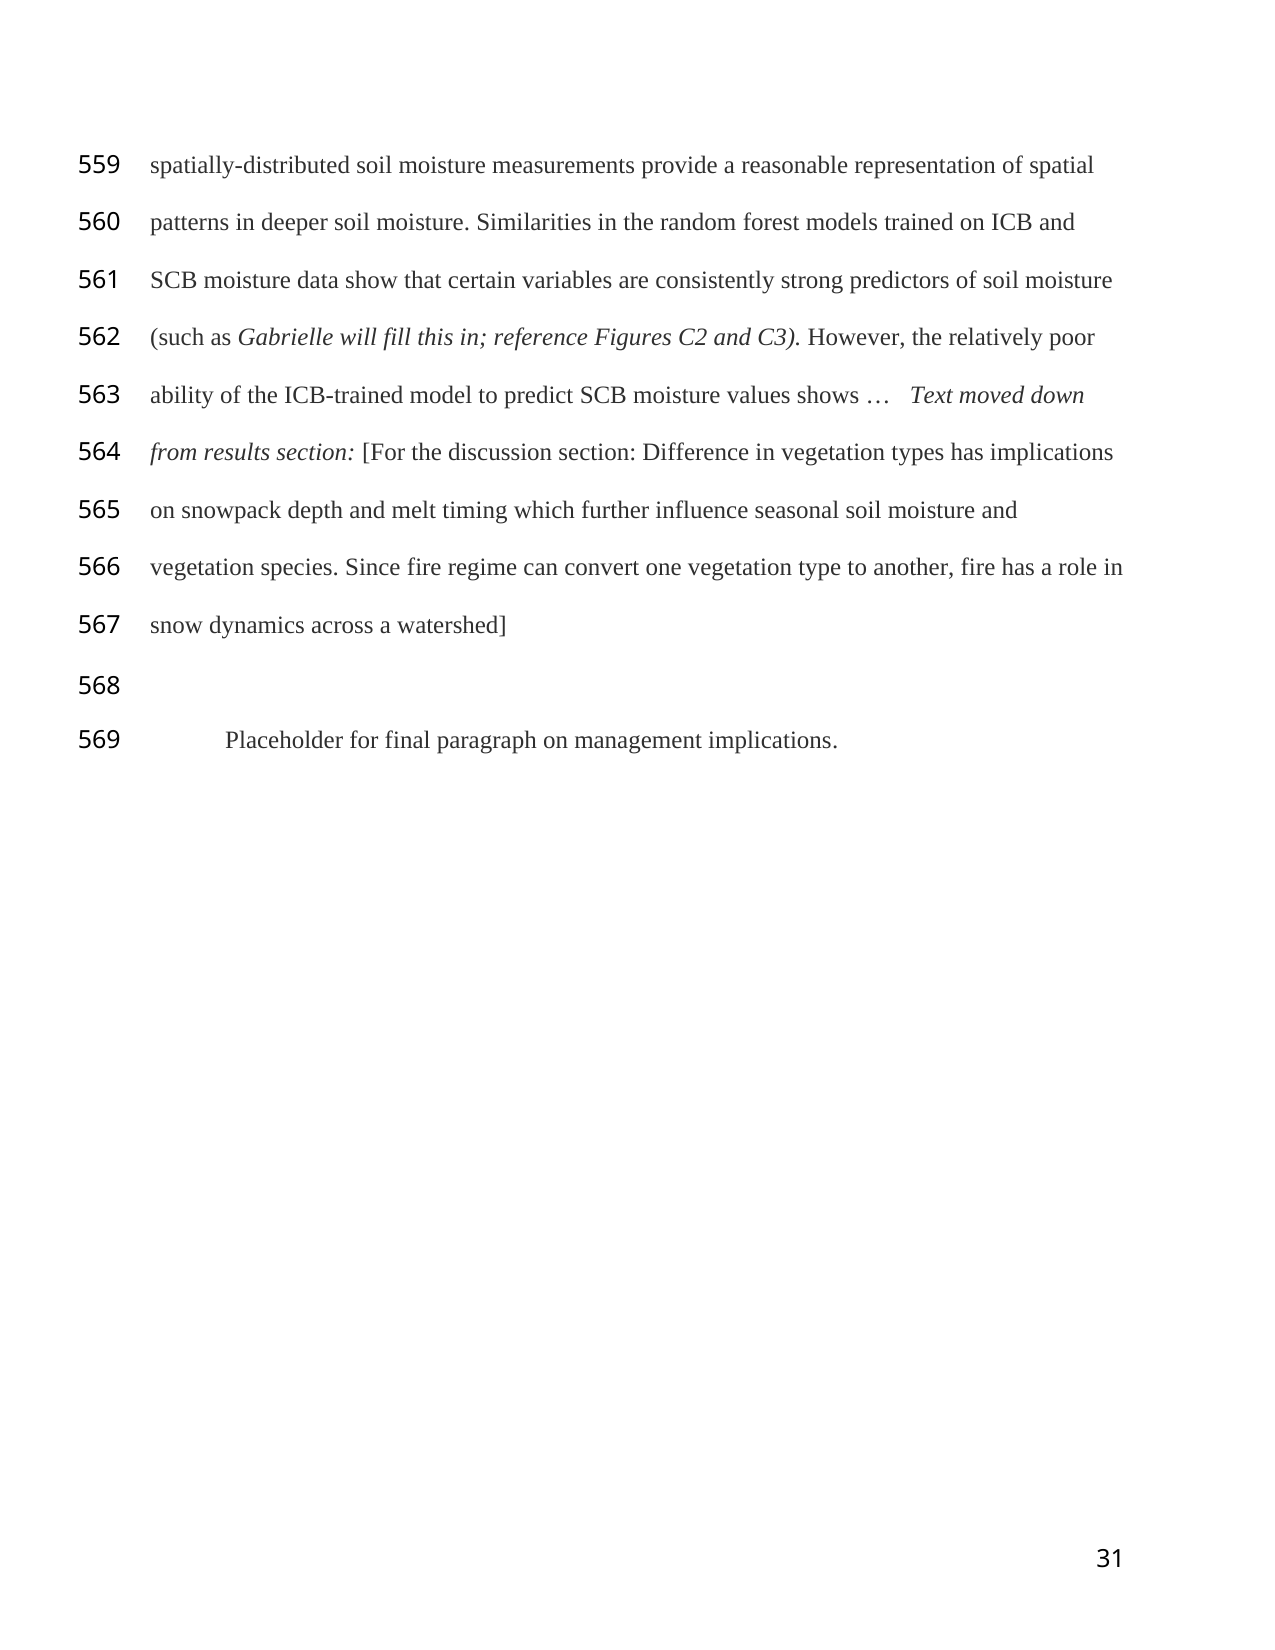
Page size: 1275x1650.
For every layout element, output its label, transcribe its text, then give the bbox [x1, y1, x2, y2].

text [150, 150, 1125, 639]
text Placeholder for final paragraph on management implications. [150, 725, 1125, 754]
